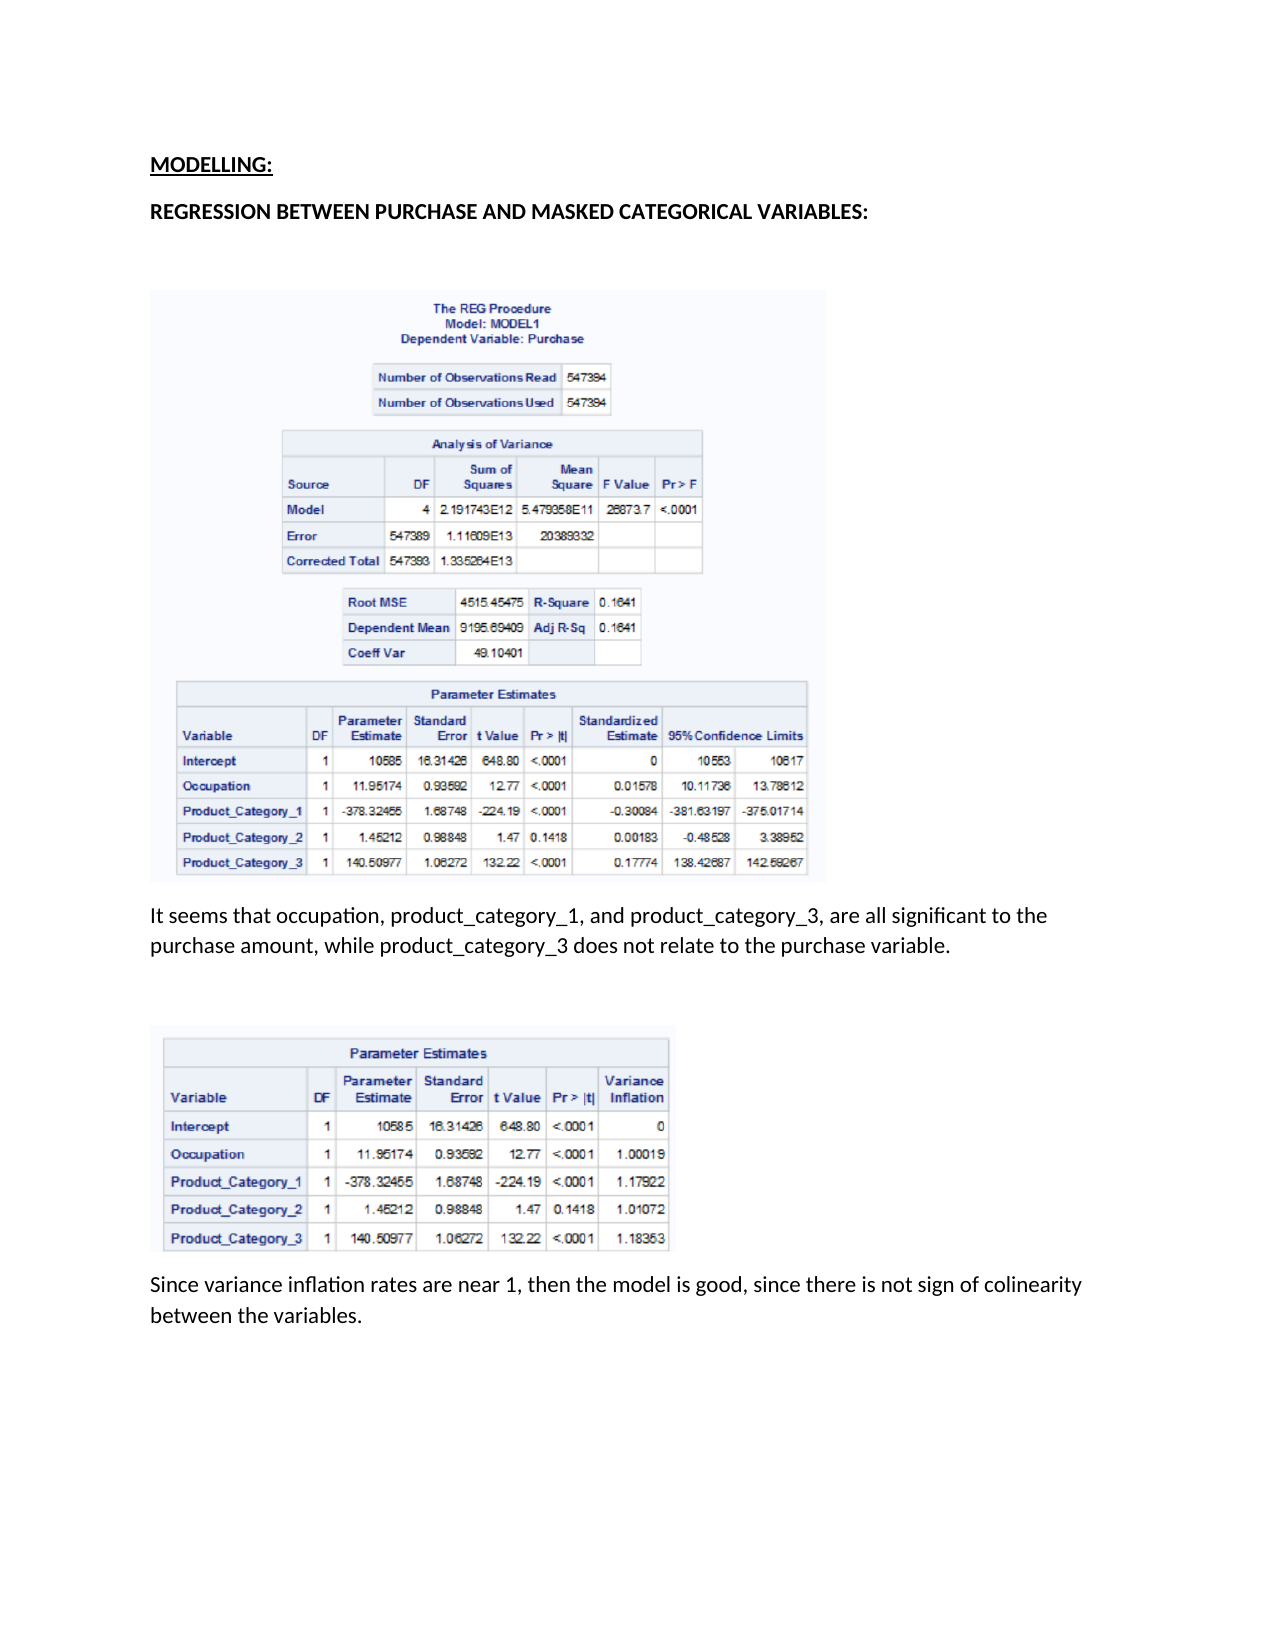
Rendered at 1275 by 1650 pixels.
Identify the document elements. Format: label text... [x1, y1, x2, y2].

picture [150, 1025, 677, 1252]
picture [150, 290, 827, 883]
text It seems that occupation, product_category_1, and product_category_3, are all significant to the purchase amount, while product_category_3 does not relate to the purchase variable. [150, 901, 1125, 960]
text Since variance inflation rates are near 1, then the model is good, since there is not sign of colinearity between the variables. [150, 1271, 1125, 1329]
text MODELLING: [150, 150, 1125, 178]
text REGRESSION BETWEEN PURCHASE AND MASKED CATEGORICAL VARIABLES: [150, 197, 1125, 225]
